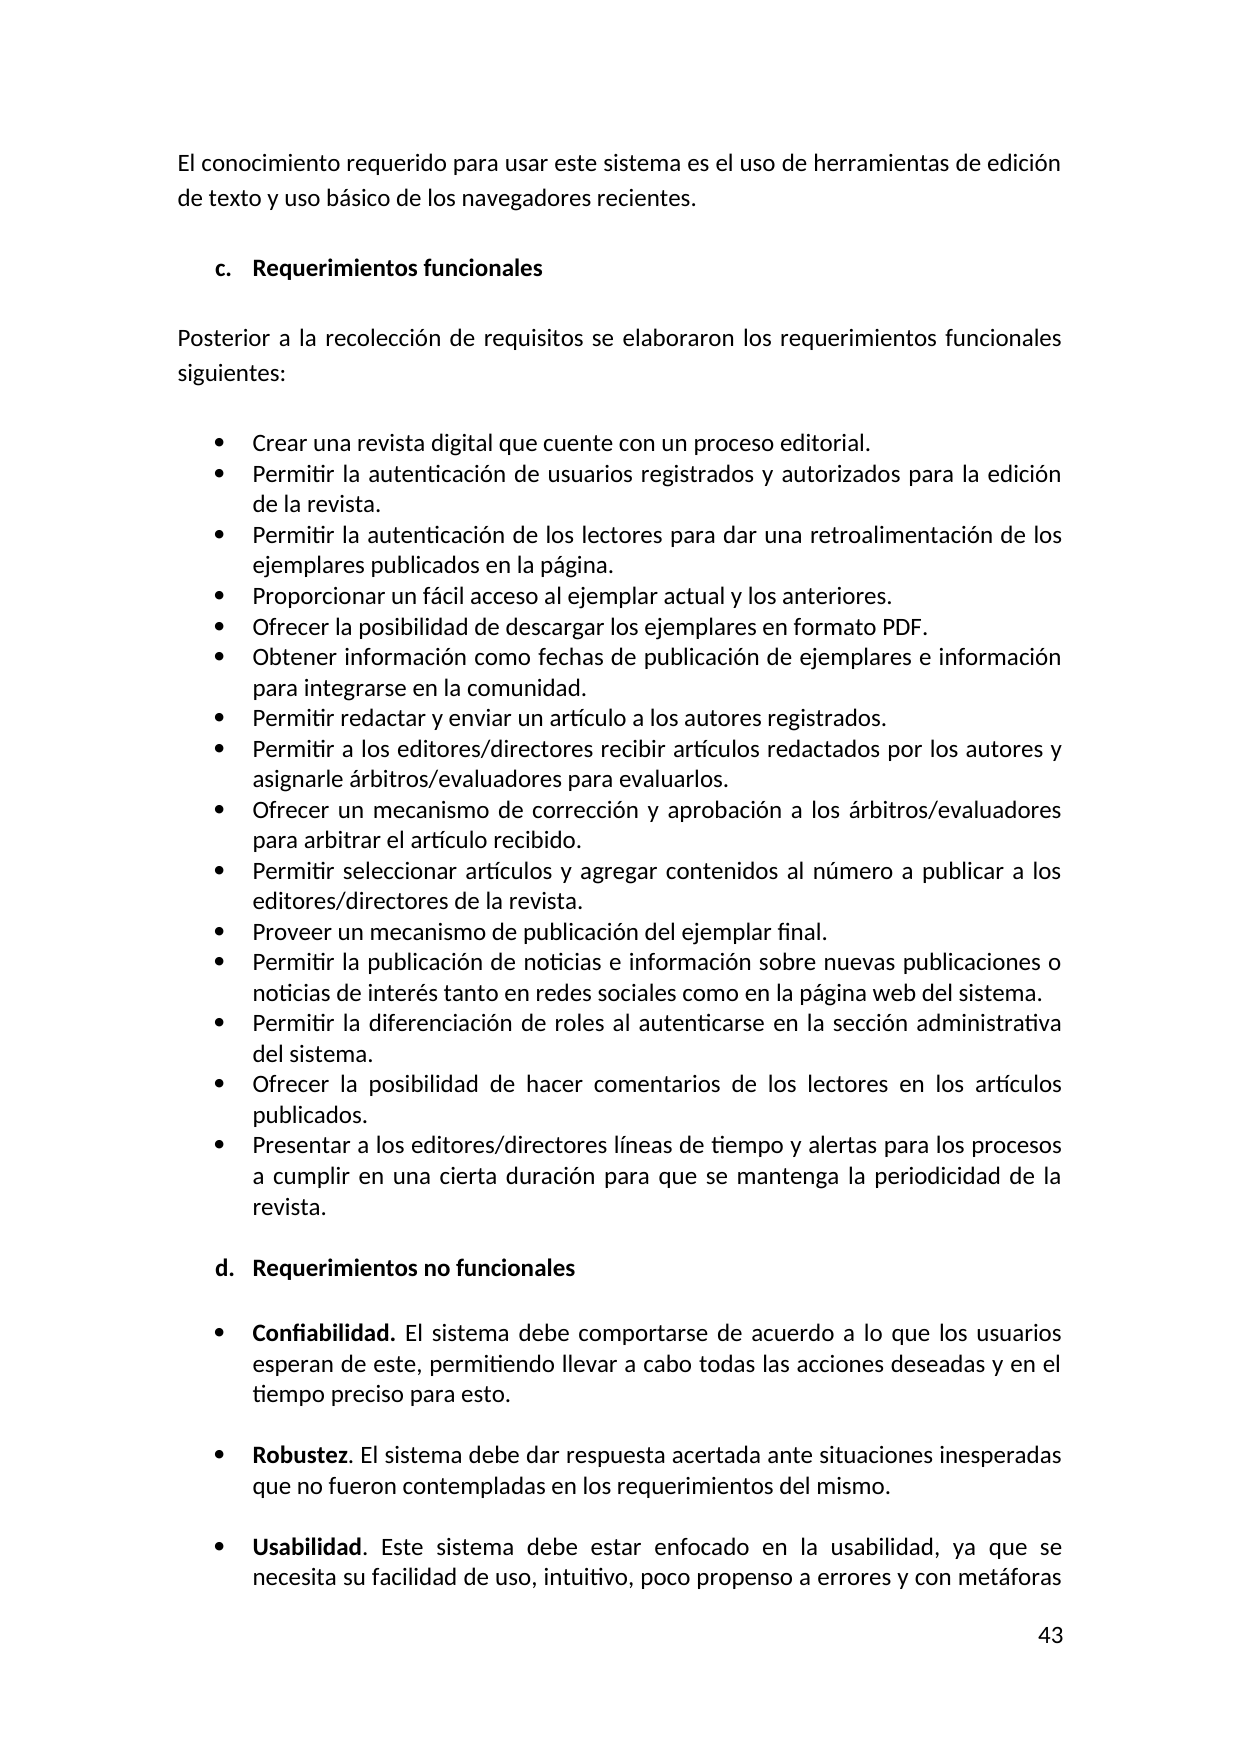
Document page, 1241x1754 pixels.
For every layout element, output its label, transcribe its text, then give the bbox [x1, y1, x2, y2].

list Permitir la autenticación de los lectores para dar una retroalimentación de los ejemplares publicados en la página. [215, 519, 1063, 580]
list Ofrecer la posibilidad de hacer comentarios de los lectores en los artículos publicados. [215, 1068, 1063, 1129]
list Permitir a los editores/directores recibir artículos redactados por los autores y asignarle árbitros/evaluadores para evaluarlos. [215, 733, 1063, 794]
list Requerimientos funcionales [215, 253, 1063, 283]
list Confiabilidad. El sistema debe comportarse de acuerdo a lo que los usuarios esperan de este, permitiendo llevar a cabo todas las acciones deseadas y en el tiempo preciso para esto. [215, 1317, 1063, 1409]
list Presentar a los editores/directores líneas de tiempo y alertas para los procesos a cumplir en una cierta duración para que se mantenga la periodicidad de la revista. [215, 1129, 1063, 1221]
list Permitir redactar y enviar un artículo a los autores registrados. [215, 702, 1063, 733]
text El conocimiento requerido para usar este sistema es el uso de herramientas de edición de texto y uso básico de los navegadores recientes. [177, 148, 1063, 213]
list Proporcionar un fácil acceso al ejemplar actual y los anteriores. [215, 580, 1063, 611]
list Permitir la publicación de noticias e información sobre nuevas publicaciones o noticias de interés tanto en redes sociales como en la página web del sistema. [215, 946, 1063, 1007]
list Obtener información como fechas de publicación de ejemplares e información para integrarse en la comunidad. [215, 641, 1063, 702]
list Requerimientos no funcionales [215, 1252, 1063, 1282]
list Permitir la diferenciación de roles al autenticarse en la sección administrativa del sistema. [215, 1007, 1063, 1068]
list Robustez. El sistema debe dar respuesta acertada ante situaciones inesperadas que no fueron contempladas en los requerimientos del mismo. [215, 1439, 1063, 1500]
list Ofrecer un mecanismo de corrección y aprobación a los árbitros/evaluadores para arbitrar el artículo recibido. [215, 794, 1063, 855]
list Permitir la autenticación de usuarios registrados y autorizados para la edición de la revista. [215, 458, 1063, 519]
list Ofrecer la posibilidad de descargar los ejemplares en formato PDF. [215, 611, 1063, 641]
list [215, 1531, 1063, 1592]
list Posterior a la recolección de requisitos se elaboraron los requerimientos funcionales siguientes: [177, 323, 1063, 388]
list Crear una revista digital que cuente con un proceso editorial. [215, 428, 1063, 458]
list Permitir seleccionar artículos y agregar contenidos al número a publicar a los editores/directores de la revista. [215, 855, 1063, 916]
list Proveer un mecanismo de publicación del ejemplar final. [215, 916, 1063, 946]
